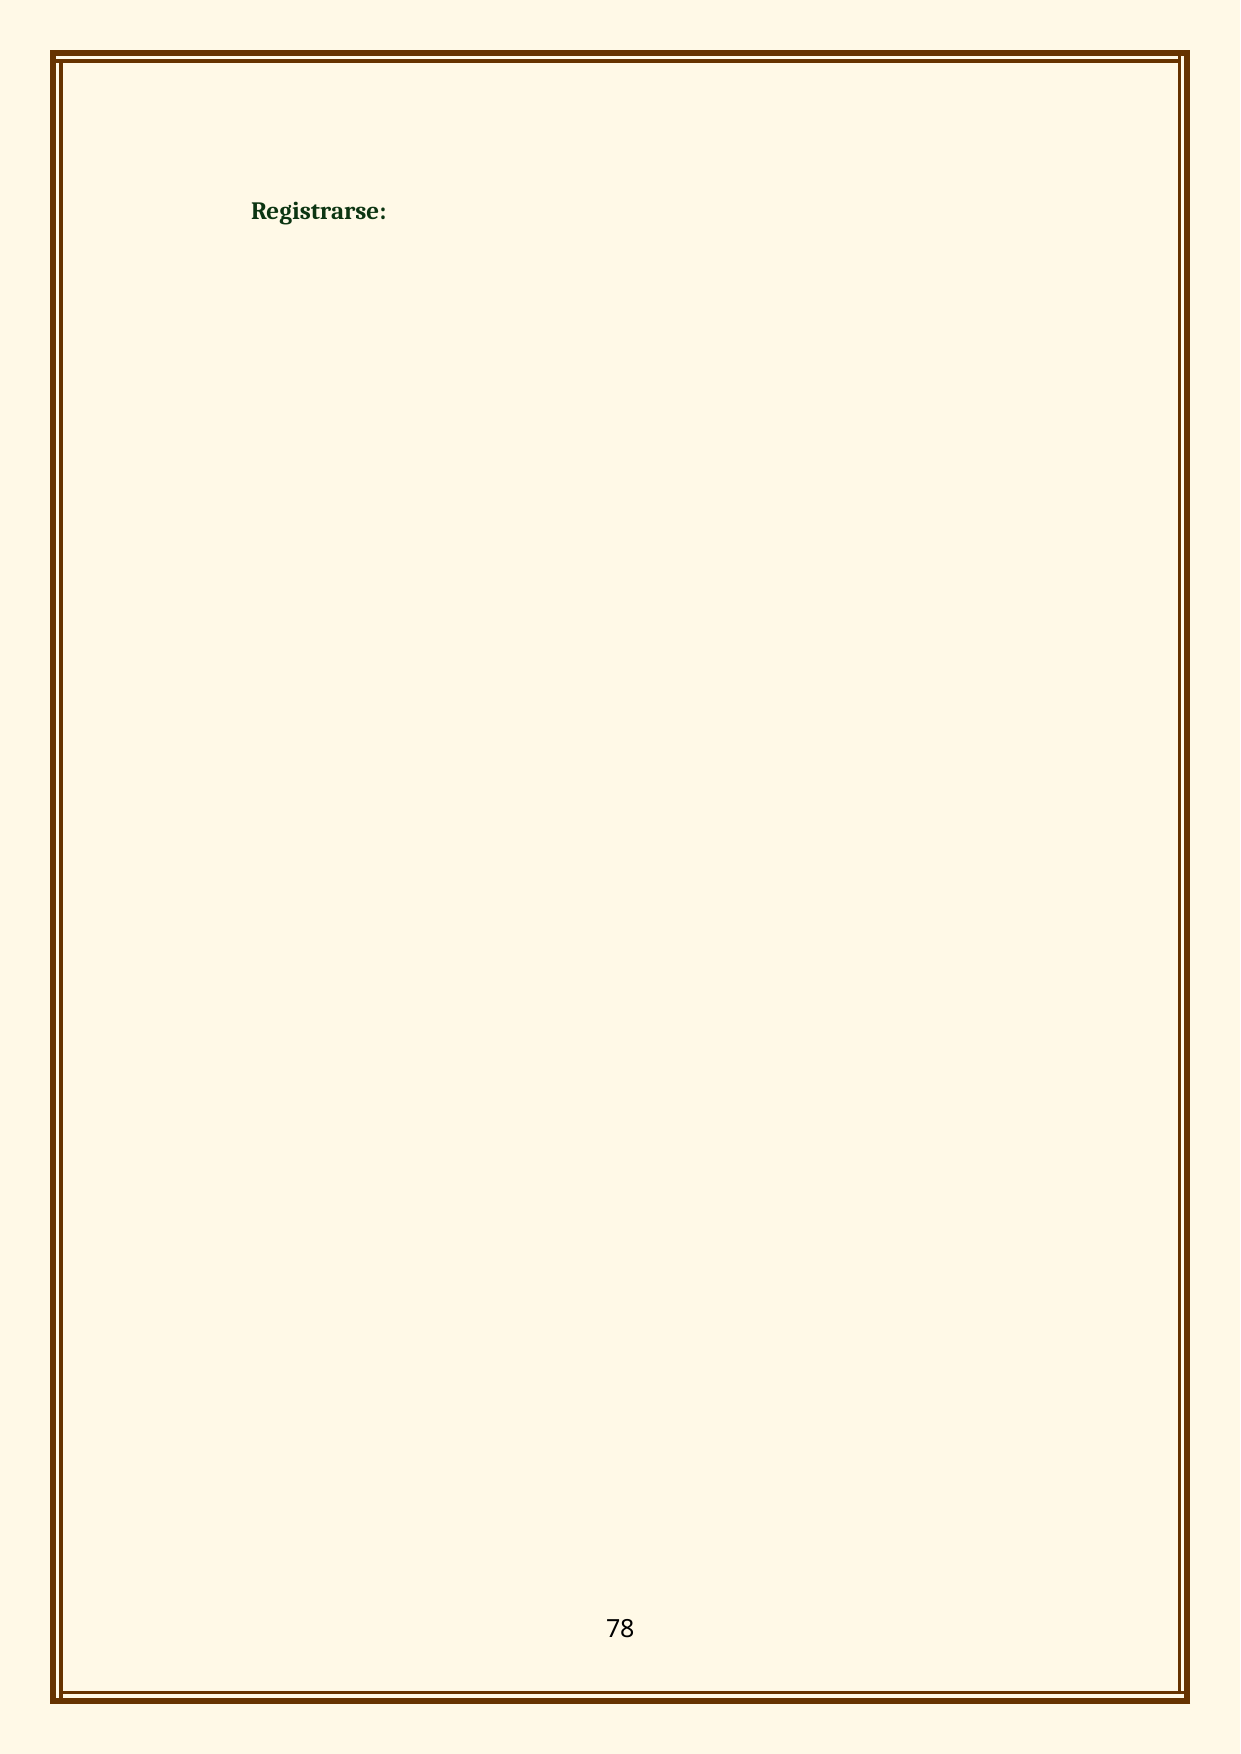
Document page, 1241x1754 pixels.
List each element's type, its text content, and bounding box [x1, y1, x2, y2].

text Registrarse: [177, 197, 1063, 226]
